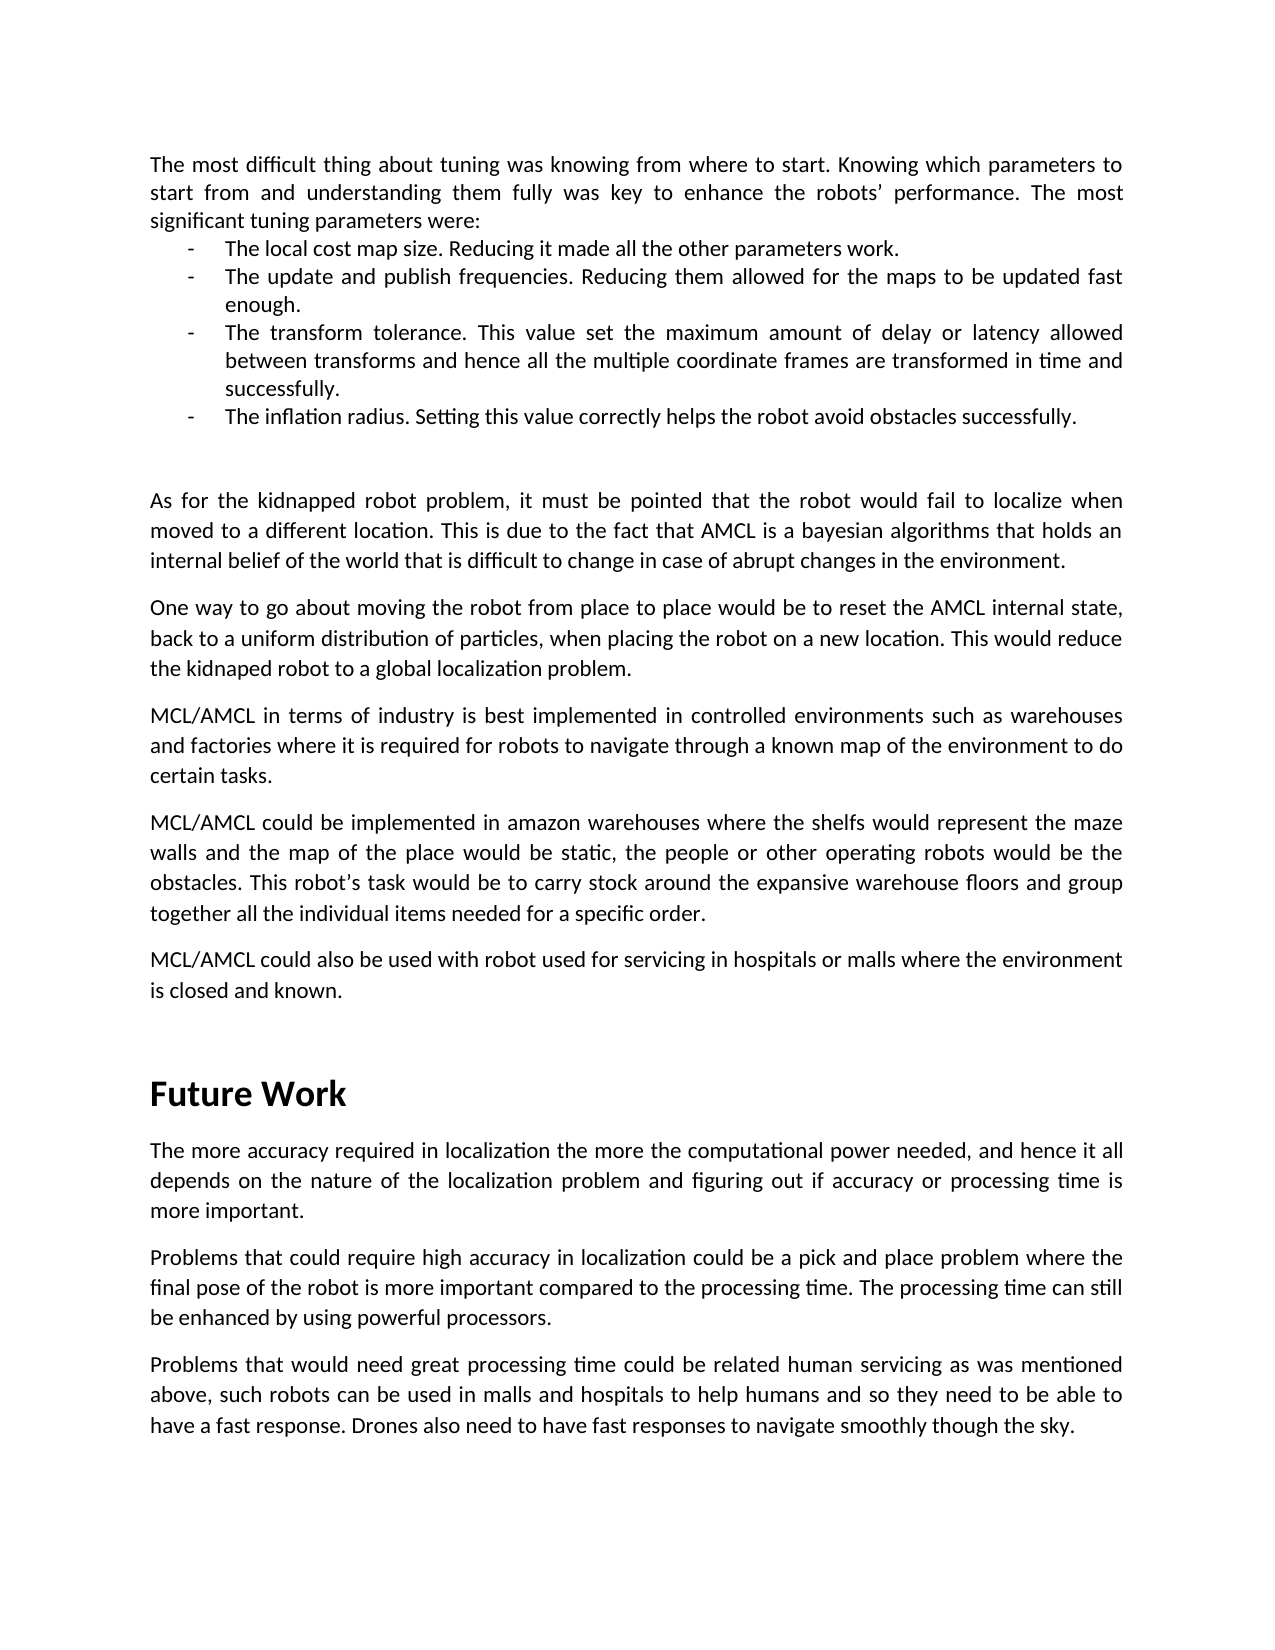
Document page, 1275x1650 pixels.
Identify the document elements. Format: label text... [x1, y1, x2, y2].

list The update and publish frequencies. Reducing them allowed for the maps to be updated fast enough. [187, 262, 1125, 318]
text Problems that would need great processing time could be related human servicing as was mentioned above, such robots can be used in malls and hospitals to help humans and so they need to be able to have a fast response. Drones also need to have fast responses to navigate smoothly though the sky. [150, 1350, 1125, 1439]
list The inflation radius. Setting this value correctly helps the robot avoid obstacles successfully. [187, 402, 1125, 430]
text MCL/AMCL could be implemented in amazon warehouses where the shelfs would represent the maze walls and the map of the place would be static, the people or other operating robots would be the obstacles. This robot’s task would be to carry stock around the expansive warehouse floors and group together all the individual items needed for a specific order. [150, 808, 1125, 927]
text The more accuracy required in localization the more the computational power needed, and hence it all depends on the nature of the localization problem and figuring out if accuracy or processing time is more important. [150, 1136, 1125, 1224]
text MCL/AMCL could also be used with robot used for servicing in hospitals or malls where the environment is closed and known. [150, 946, 1125, 1004]
list The transform tolerance. This value set the maximum amount of delay or latency allowed between transforms and hence all the multiple coordinate frames are transformed in time and successfully. [187, 318, 1125, 402]
text Future Work [150, 1069, 1125, 1115]
text MCL/AMCL in terms of industry is best implemented in controlled environments such as warehouses and factories where it is required for robots to navigate through a known map of the environment to do certain tasks. [150, 701, 1125, 789]
list The local cost map size. Reducing it made all the other parameters work. [187, 234, 1125, 262]
text Problems that could require high accuracy in localization could be a pick and place problem where the final pose of the robot is more important compared to the processing time. The processing time can still be enhanced by using powerful processors. [150, 1243, 1125, 1331]
text The most difficult thing about tuning was knowing from where to start. Knowing which parameters to start from and understanding them fully was key to enhance the robots’ performance. The most significant tuning parameters were: [150, 150, 1125, 234]
text One way to go about moving the robot from place to place would be to reset the AMCL internal state, back to a uniform distribution of particles, when placing the robot on a new location. This would reduce the kidnaped robot to a global localization problem. [150, 593, 1125, 682]
text As for the kidnapped robot problem, it must be pointed that the robot would fail to localize when moved to a different location. This is due to the fact that AMCL is a bayesian algorithms that holds an internal belief of the world that is difficult to change in case of abrupt changes in the environment. [150, 486, 1125, 575]
